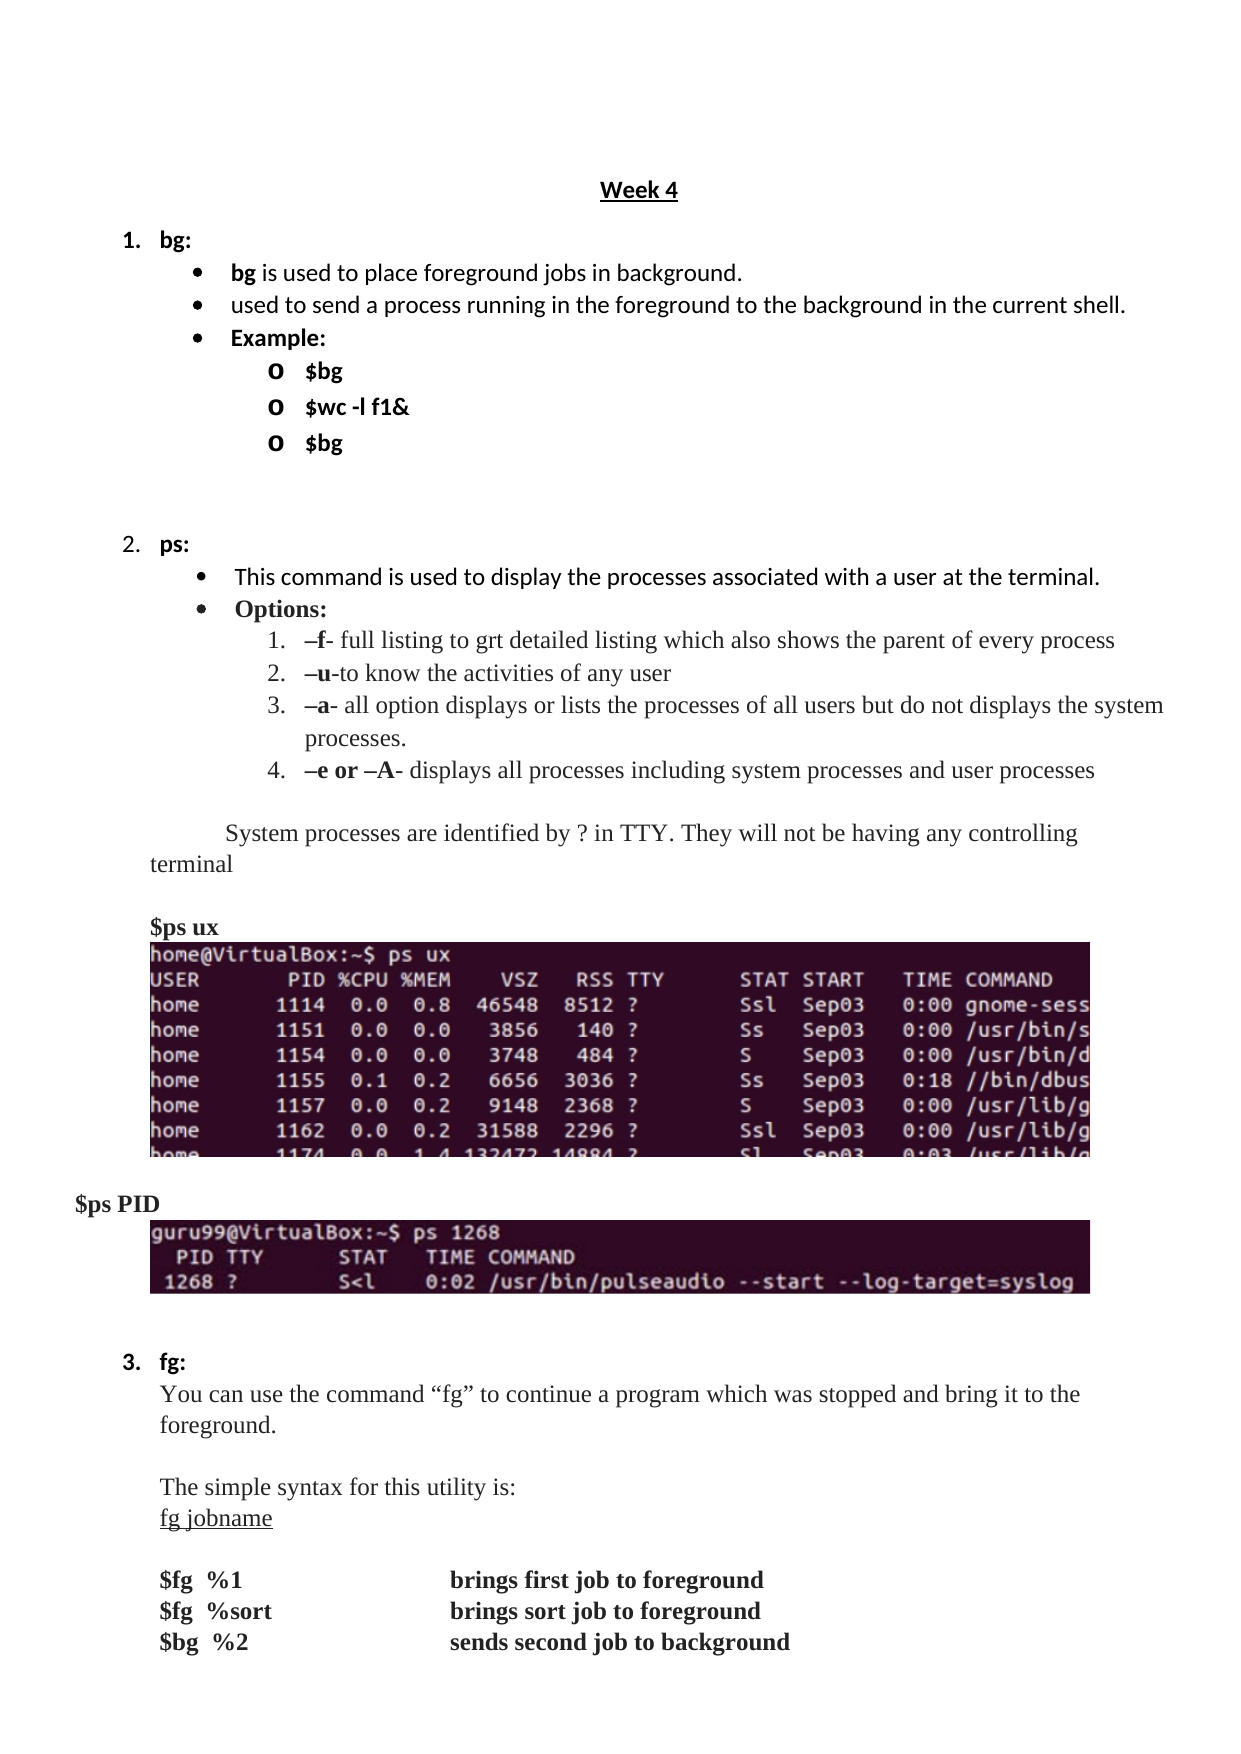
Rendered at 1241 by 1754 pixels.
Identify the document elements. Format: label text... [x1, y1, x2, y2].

list $fg %sort brings sort job to foreground [159, 1596, 1165, 1625]
text $ps ux [75, 912, 1165, 940]
list Options: [197, 594, 1165, 623]
list –e or –A- displays all processes including system processes and user processes [267, 755, 1165, 784]
list –f- full listing to grt detailed listing which also shows the parent of every process [267, 625, 1165, 654]
list fg: [122, 1346, 1165, 1376]
list bg is used to place foreground jobs in background. [193, 257, 1165, 287]
list $bg [267, 355, 1165, 388]
list $bg [267, 427, 1165, 460]
list used to send a process running in the foreground to the background in the current shell. [193, 289, 1165, 320]
list The simple syntax for this utility is: [159, 1472, 1165, 1501]
list Example: [193, 322, 1165, 353]
list $bg %2 sends second job to background [159, 1627, 1165, 1656]
text $ps PID [75, 1189, 1165, 1218]
list ps: [122, 528, 1165, 559]
list You can use the command “fg” to continue a program which was stopped and bring it to the foreground. [159, 1379, 1165, 1439]
picture [150, 1220, 1091, 1295]
list $wc -l f1& [267, 391, 1165, 424]
text Week 4 [112, 174, 1165, 205]
picture [150, 942, 1090, 1157]
list fg jobname [159, 1503, 1165, 1532]
list $fg %1 brings first job to foreground [159, 1565, 1165, 1594]
list –a- all option displays or lists the processes of all users but do not displays the system processes. [267, 690, 1165, 751]
list This command is used to display the processes associated with a user at the terminal. [197, 561, 1165, 592]
list bg: [122, 224, 1165, 254]
list System processes are identified by ? in TTY. They will not be having any controlling terminal [150, 818, 1165, 878]
list –u-to know the activities of any user [267, 658, 1165, 687]
